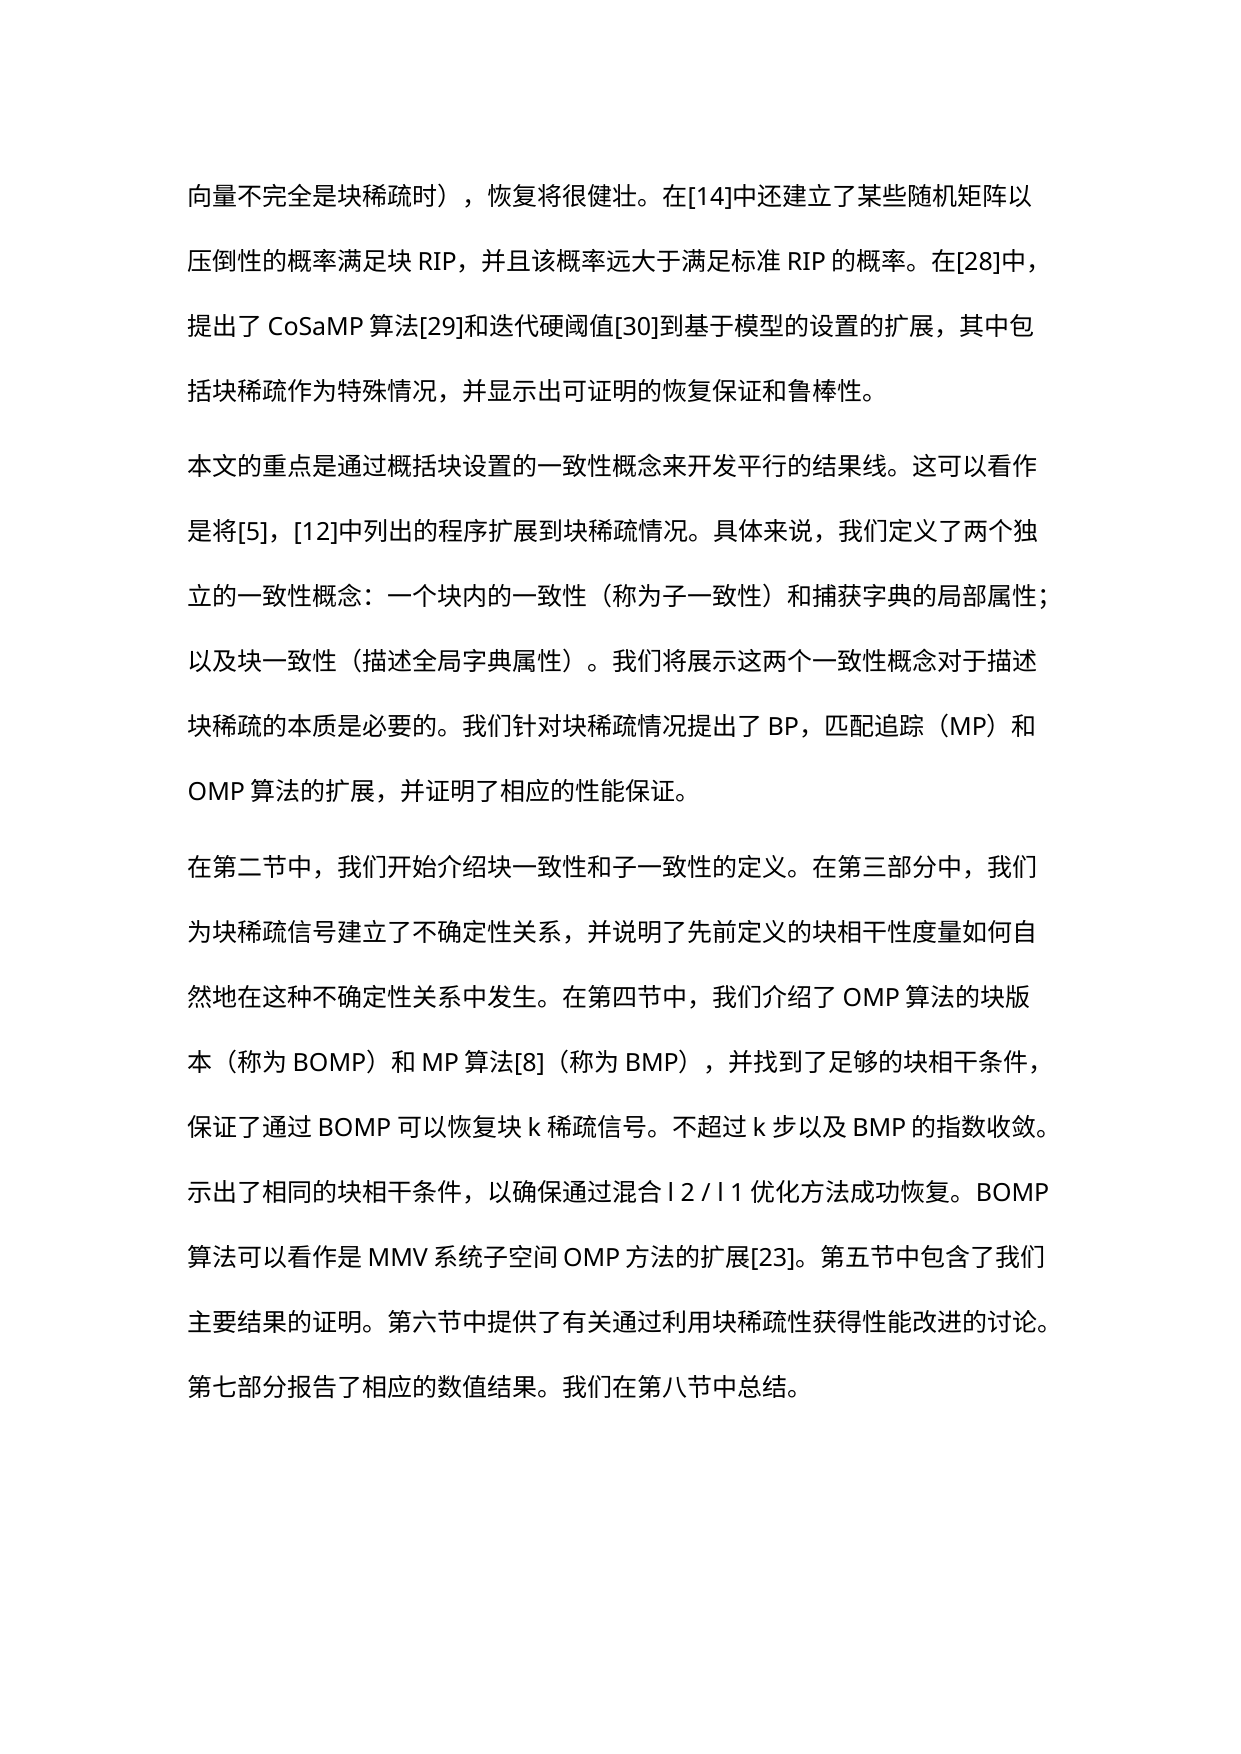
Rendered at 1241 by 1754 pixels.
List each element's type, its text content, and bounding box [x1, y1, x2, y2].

text 在第二节中，我们开始介绍块一致性和子一致性的定义。在第三部分中，我们为块稀疏信号建立了不确定性关系，并说明了先前定义的块相干性度量如何自然地在这种不确定性关系中发生。在第四节中，我们介绍了OMP算法的块版本（称为BOMP）和MP算法[8]（称为BMP），并找到了足够的块相干条件，保证了通过BOMP 可以恢复块k 稀疏信号。不超过k 步以及BMP的指数收敛。示出了相同的块相干条件，以确保通过混合l 2 / l 1 优化方法成功恢复。BOMP算法可以看作是MMV系统子空间OMP方法的扩展[23]。第五节中包含了我们主要结果的证明。第六节中提供了有关通过利用块稀疏性获得性能改进的讨论。第七部分报告了相应的数值结果。我们在第八节中总结。 [187, 833, 1053, 1418]
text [187, 162, 1053, 422]
text 本文的重点是通过概括块设置的一致性概念来开发平行的结果线。这可以看作是将[5]，[12]中列出的程序扩展到块稀疏情况。具体来说，我们定义了两个独立的一致性概念：一个块内的一致性（称为子一致性）和捕获字典的局部属性；以及块一致性（描述全局字典属性）。我们将展示这两个一致性概念对于描述块稀疏的本质是必要的。我们针对块稀疏情况提出了BP，匹配追踪（MP）和OMP算法的扩展，并证明了相应的性能保证。 [187, 432, 1053, 822]
